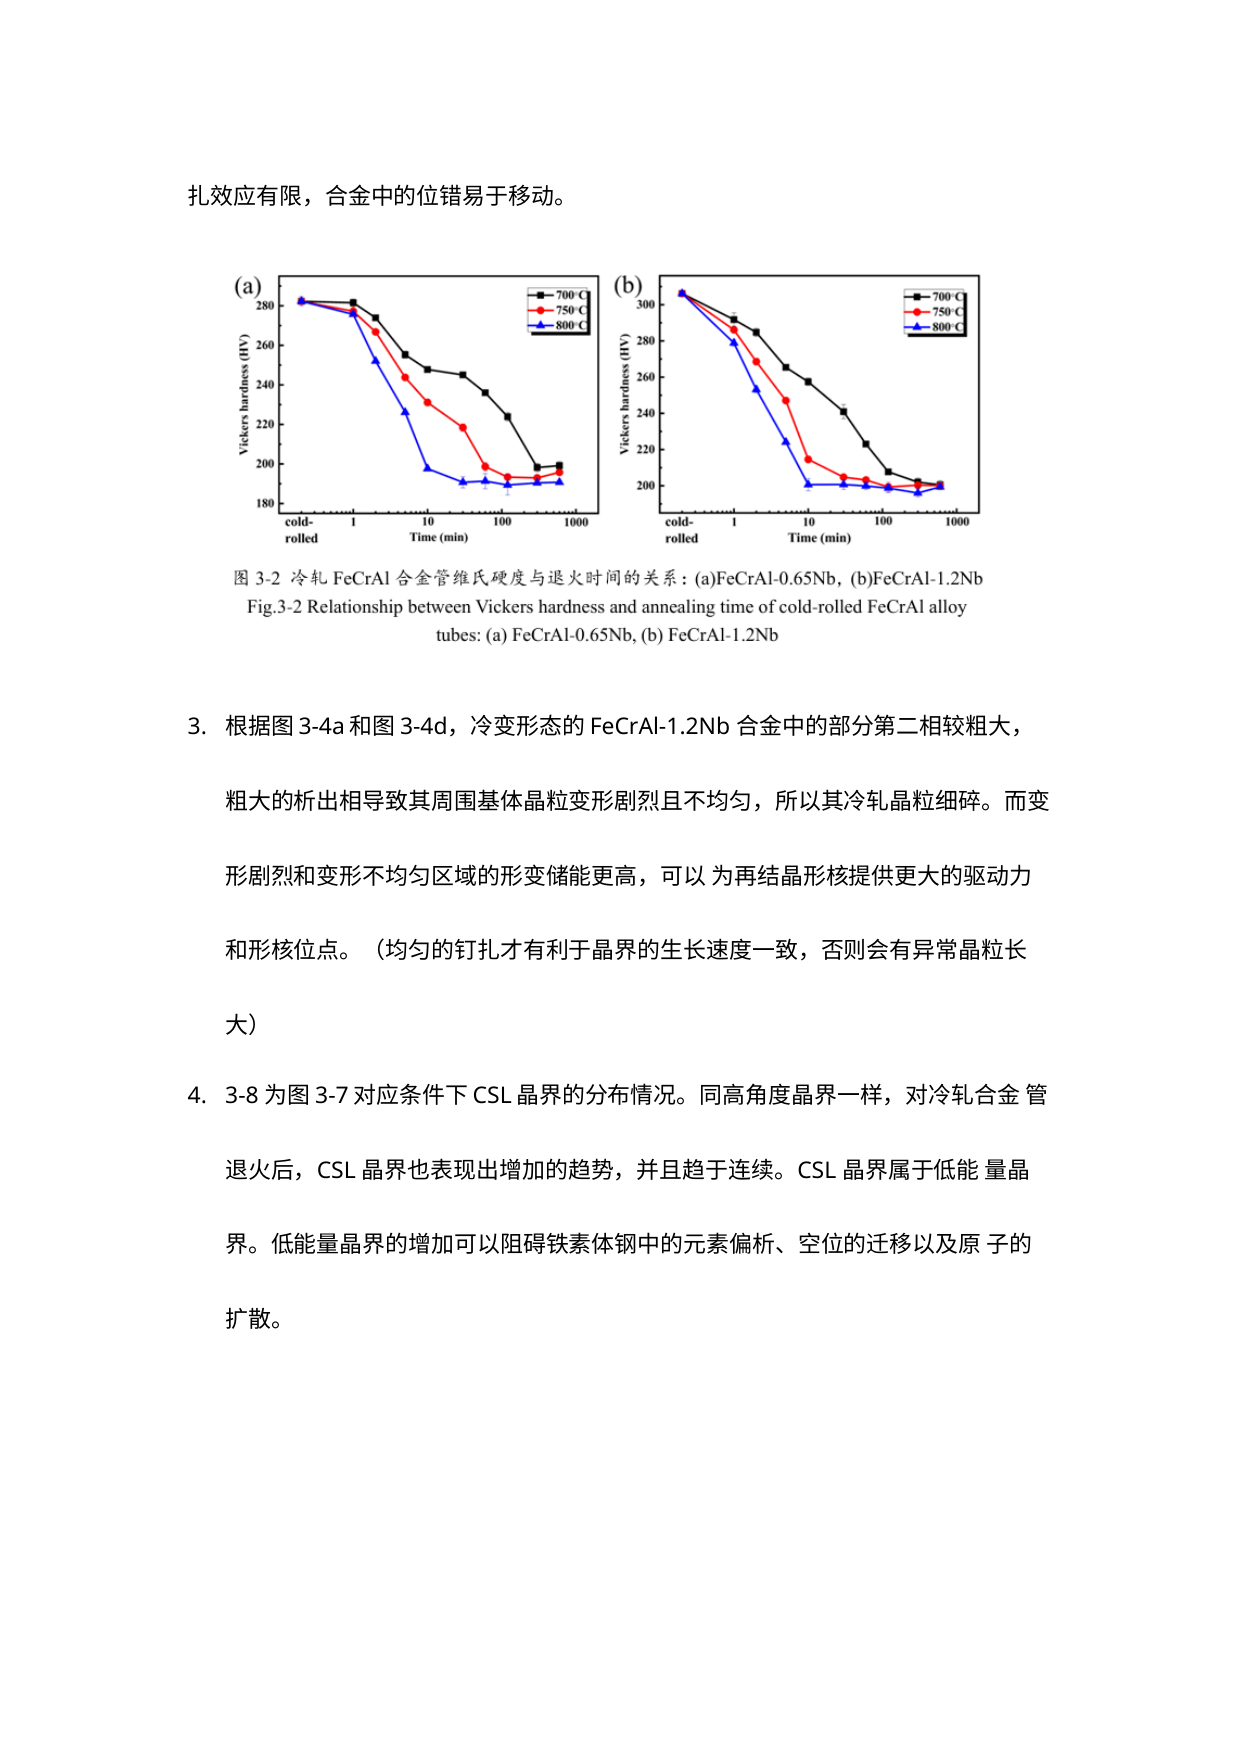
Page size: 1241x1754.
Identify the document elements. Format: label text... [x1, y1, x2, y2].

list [187, 1061, 1053, 1350]
list 根据图3-4a和图3-4d，冷变形态的FeCrAl-1.2Nb 合金中的部分第二相较粗大，粗大的析出相导致其周围基体晶粒变形剧烈且不均匀，所以其冷轧晶粒细碎。而变形剧烈和变形不均匀区域的形变储能更高，可以 为再结晶形核提供更大的驱动力和形核位点。（均匀的钉扎才有利于晶界的生长速度一致，否则会有异常晶粒长大） [187, 692, 1053, 1056]
picture [187, 248, 1053, 654]
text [187, 162, 1053, 227]
